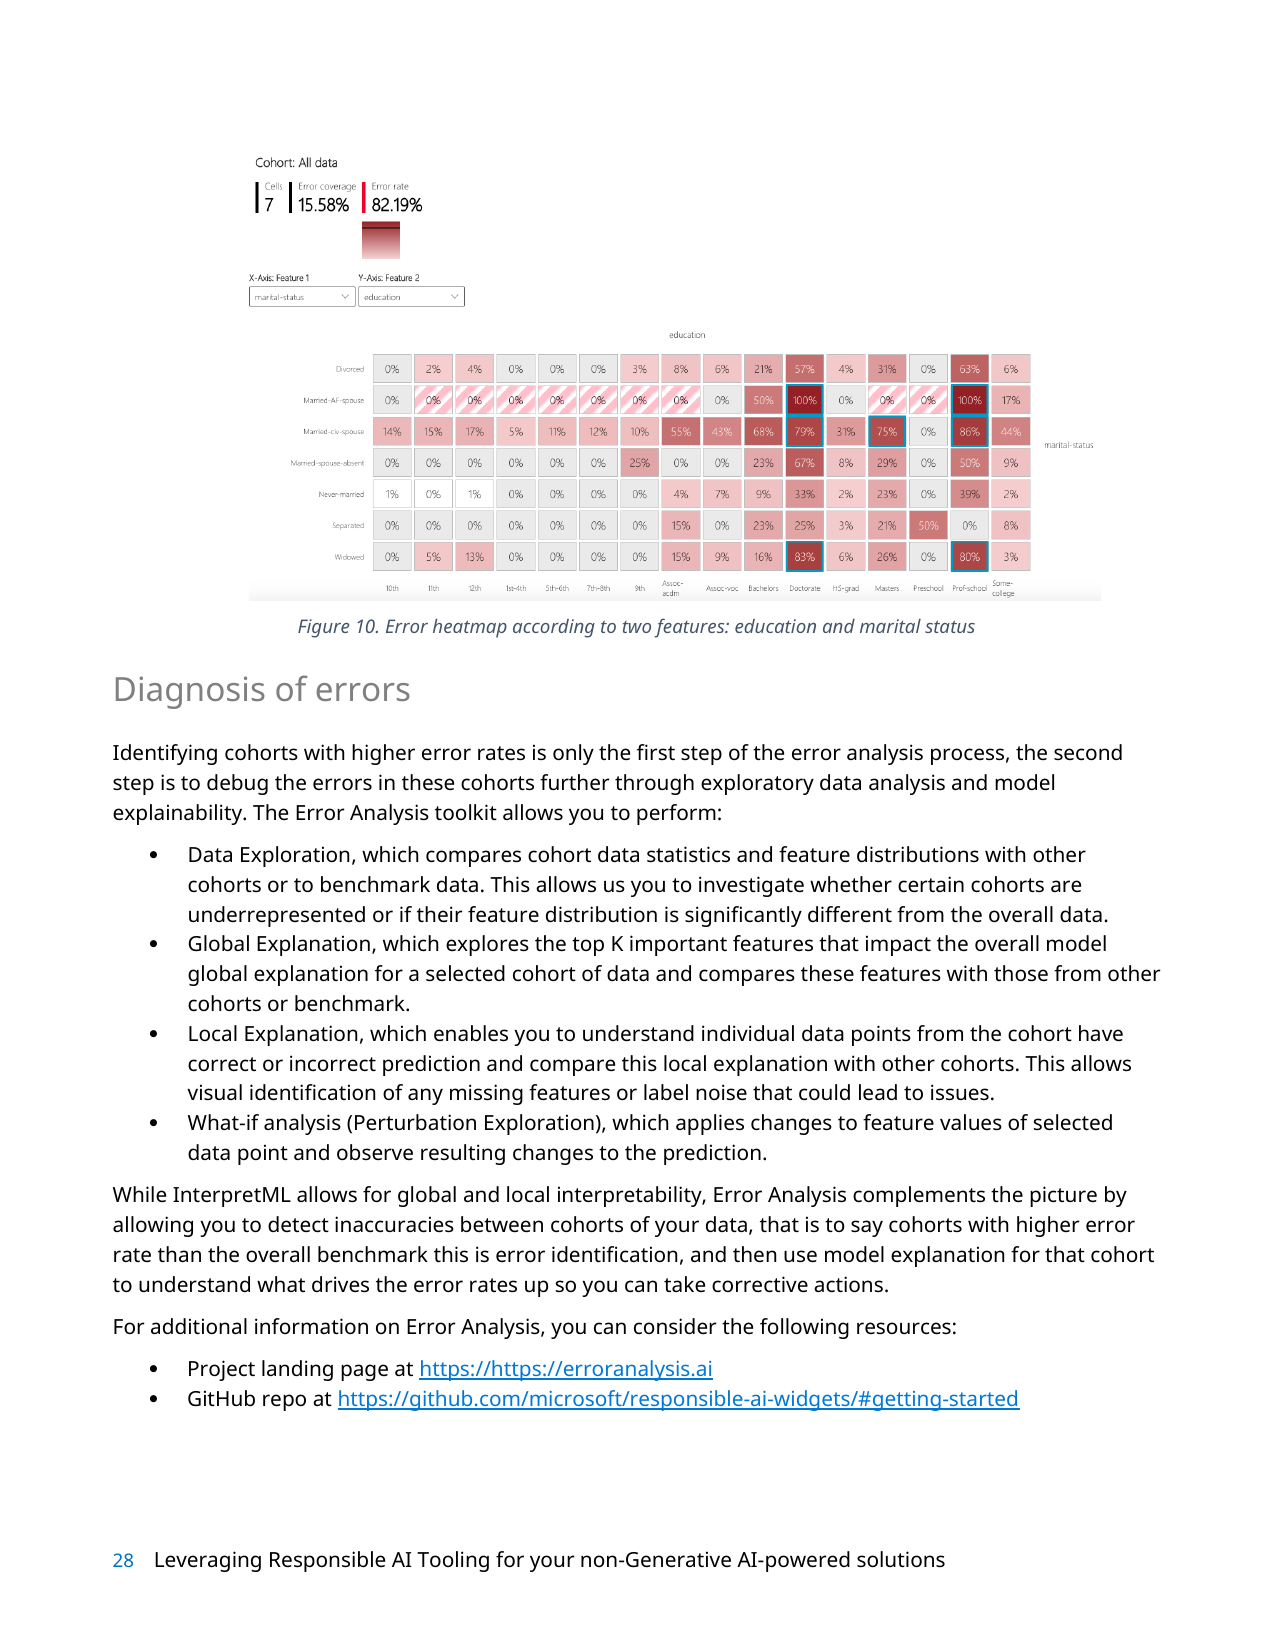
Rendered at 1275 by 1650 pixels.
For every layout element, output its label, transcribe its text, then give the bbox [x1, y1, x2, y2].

list Global Explanation, which explores the top K important features that impact the overall model global explanation for a selected cohort of data and compares these features with those from other cohorts or benchmark. [150, 929, 1162, 1017]
list Local Explanation, which enables you to understand individual data points from the cohort have correct or incorrect prediction and compare this local explanation with other cohorts. This allows visual identification of any missing features or label noise that could lead to issues. [150, 1019, 1162, 1107]
list GitHub repo at https://github.com/microsoft/responsible-ai-widgets/#getting-started [150, 1384, 1162, 1412]
list Data Exploration, which compares cohort data statistics and feature distributions with other cohorts or to benchmark data. This allows us you to investigate whether certain cohorts are underrepresented or if their feature distribution is significantly different from the overall data. [150, 840, 1162, 928]
picture [248, 150, 1102, 601]
subtitle Diagnosis of errors [112, 666, 1162, 711]
list What-if analysis (Perturbation Exploration), which applies changes to feature values of selected data point and observe resulting changes to the prediction. [150, 1108, 1162, 1166]
list Project landing page at https://https://erroranalysis.ai [150, 1354, 1162, 1383]
text While InterpretML allows for global and local interpretability, Error Analysis complements the picture by allowing you to detect inaccuracies between cohorts of your data, that is to say cohorts with higher error rate than the overall benchmark this is error identification, and then use model explanation for that cohort to understand what drives the error rates up so you can take corrective actions. [112, 1180, 1162, 1298]
text Identifying cohorts with higher error rates is only the first step of the error analysis process, the second step is to debug the errors in these cohorts further through exploratory data analysis and model explainability. The Error Analysis toolkit allows you to perform: [112, 738, 1162, 826]
text For additional information on Error Analysis, you can consider the following resources: [112, 1312, 1162, 1340]
